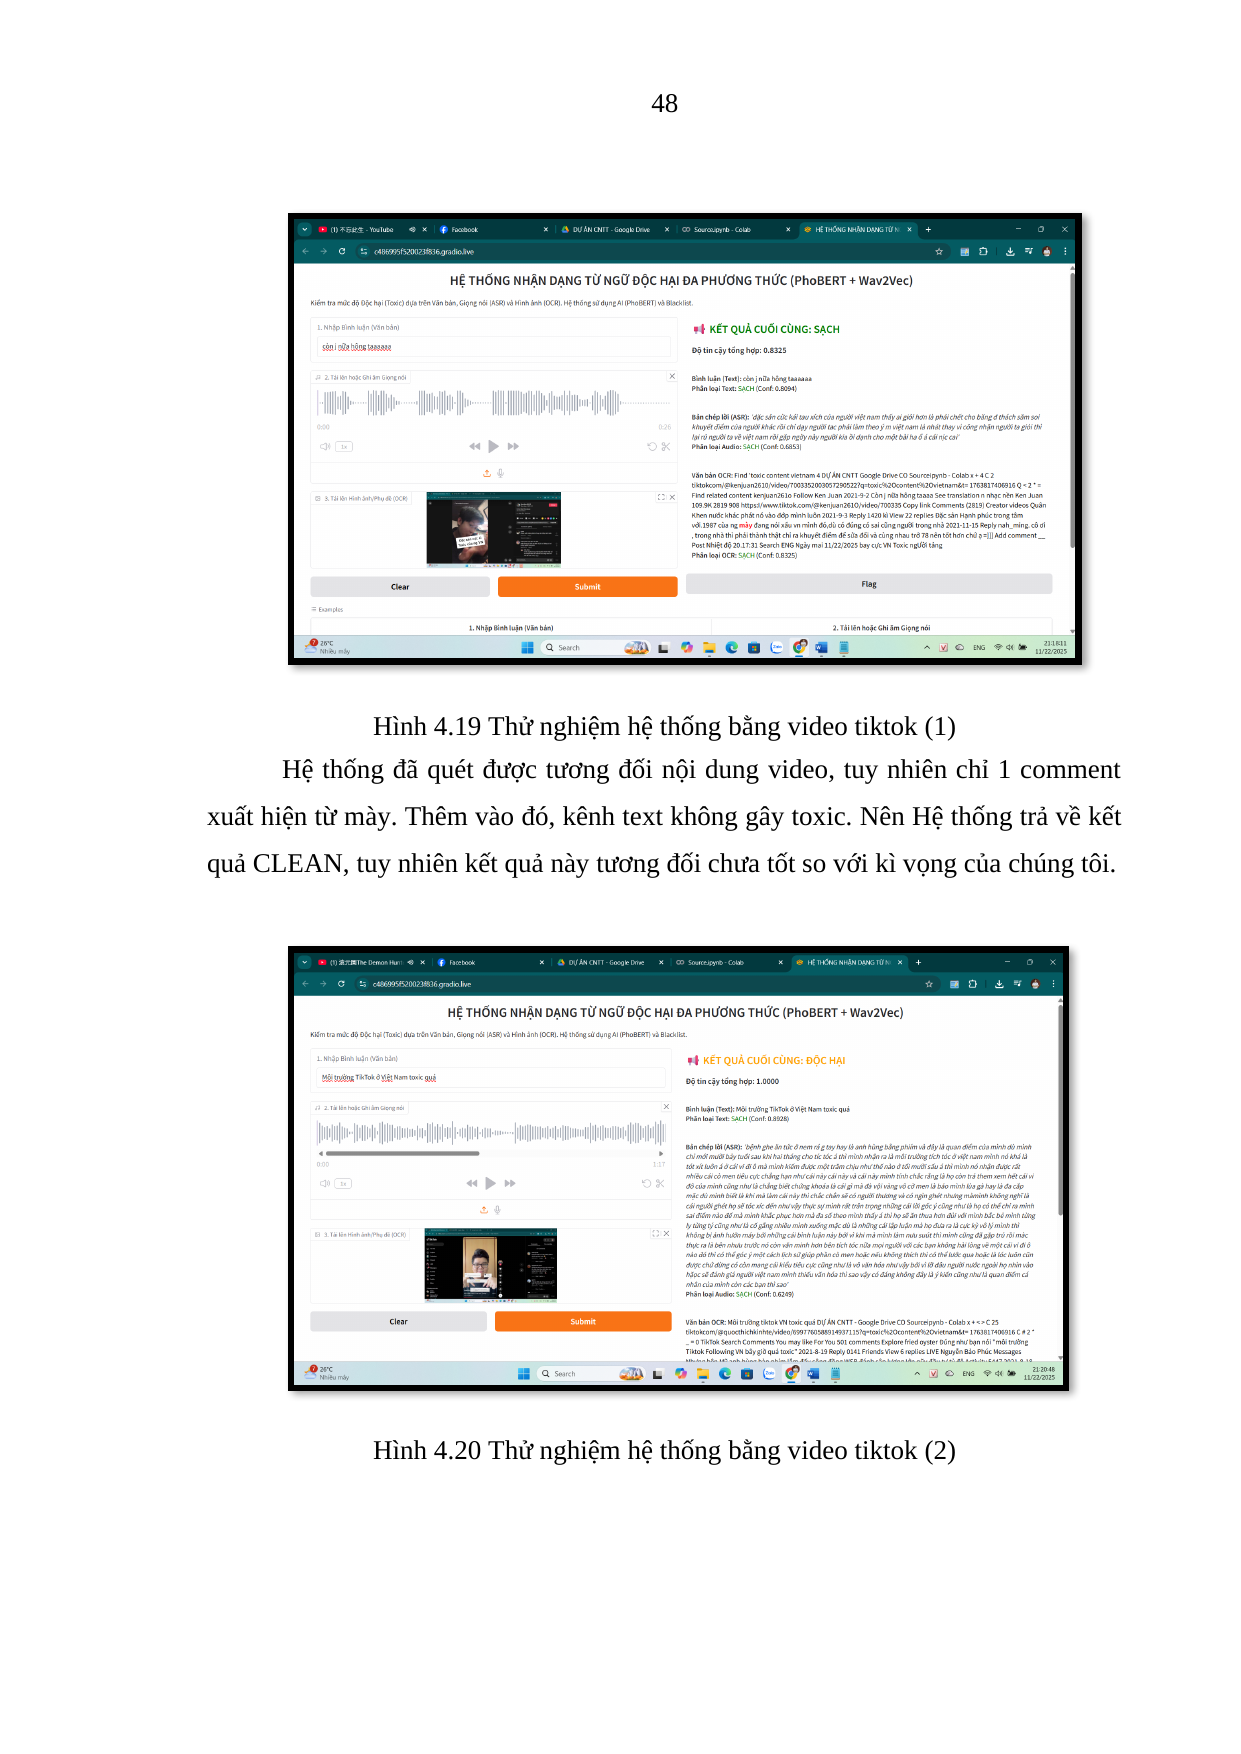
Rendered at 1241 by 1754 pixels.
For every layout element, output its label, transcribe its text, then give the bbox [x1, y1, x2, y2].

picture [294, 219, 1075, 658]
picture [294, 953, 1063, 1385]
text Hệ thống đã quét được tương đối nội dung video, tuy nhiên chỉ 1 comment xuất hiện từ mày. Thêm vào đó, kênh text không gây toxic. Nên Hệ thống trả về kết quả CLEAN, tuy nhiên kết quả này tương đối chưa tốt so với kì vọng của chúng tôi. [207, 753, 1122, 878]
